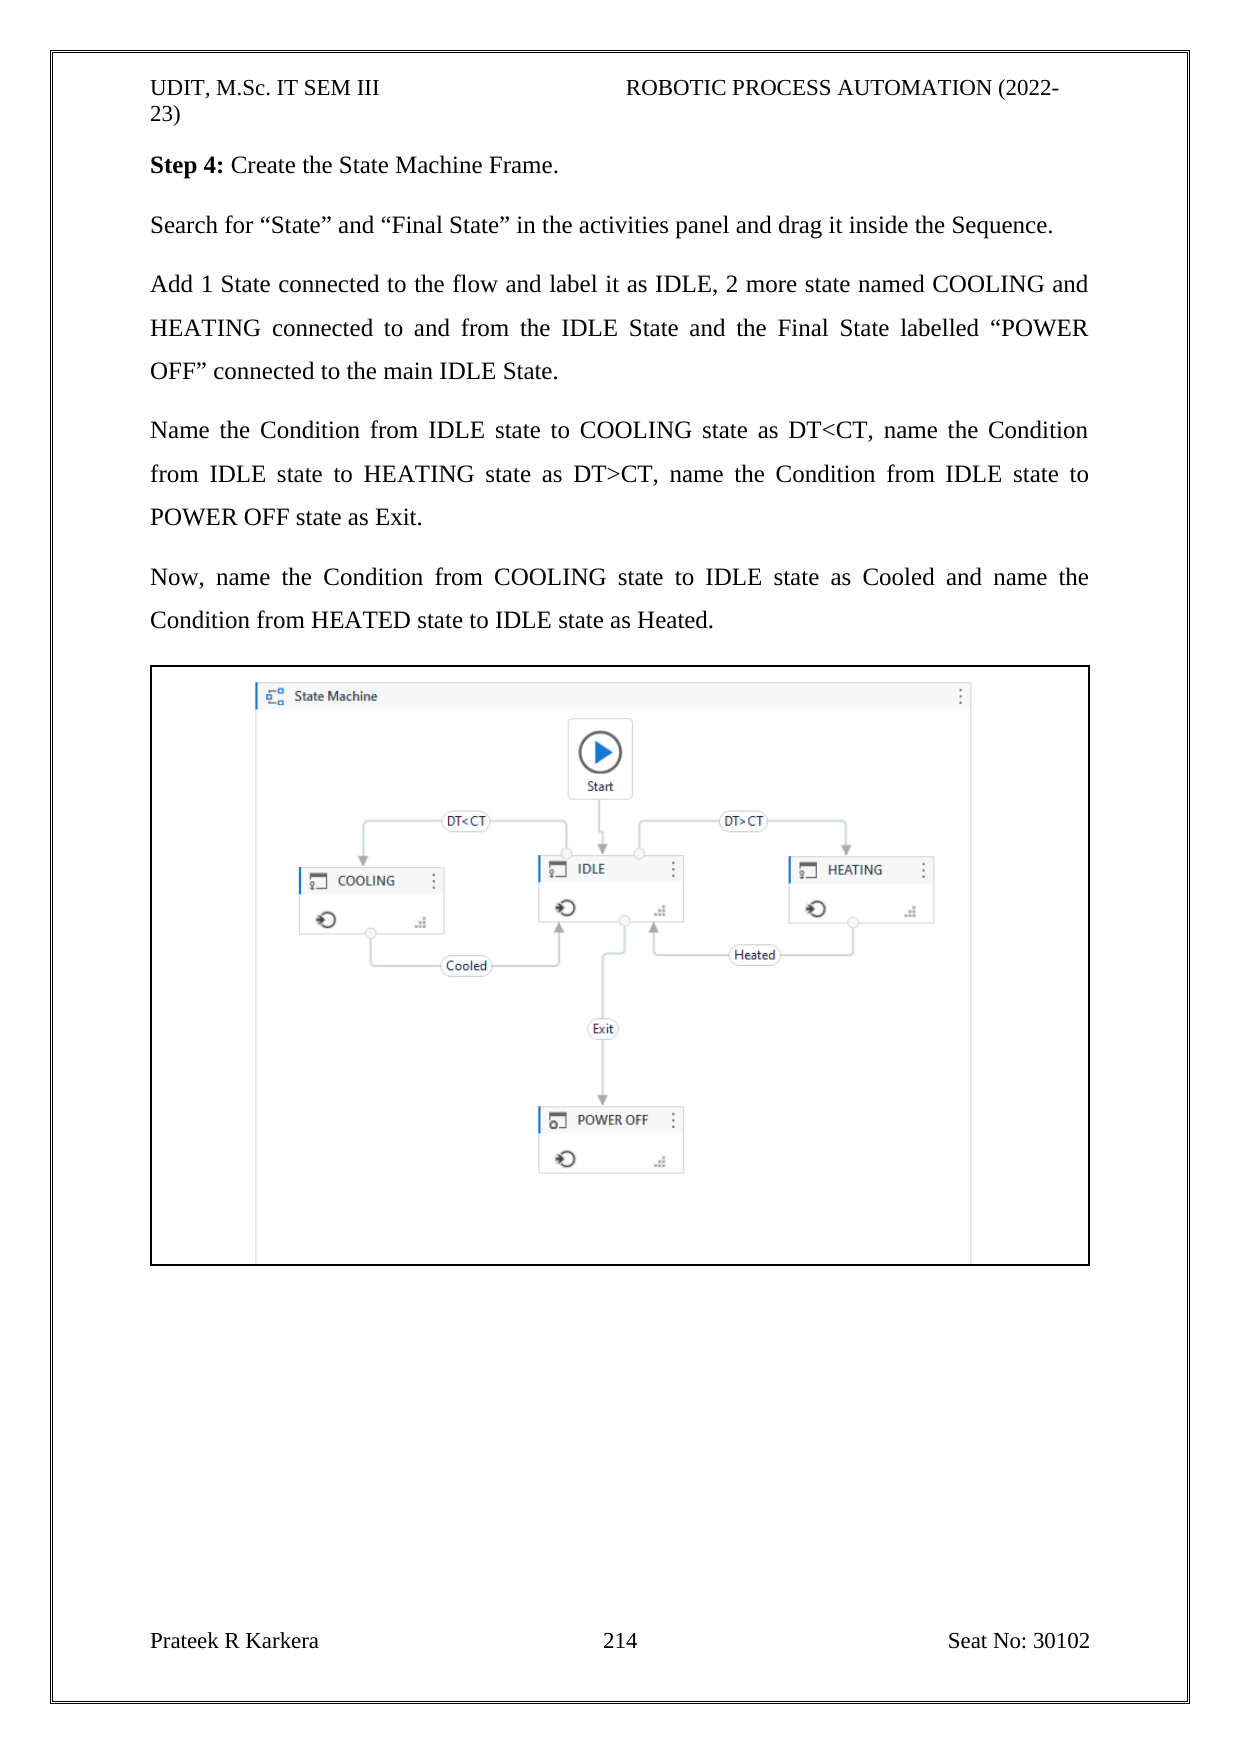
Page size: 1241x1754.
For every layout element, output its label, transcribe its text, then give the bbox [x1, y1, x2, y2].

text Name the Condition from IDLE state to COOLING state as DT<CT, name the Condition from IDLE state to HEATING state as DT>CT, name the Condition from IDLE state to POWER OFF state as Exit. [150, 416, 1090, 531]
picture [152, 667, 1088, 1264]
text Search for “State” and “Final State” in the activities panel and drag it inside the Sequence. [150, 210, 1090, 238]
text Step 4: Create the State Machine Frame. [150, 150, 1090, 179]
text Add 1 State connected to the flow and label it as IDLE, 2 more state named COOLING and HEATING connected to and from the IDLE State and the Final State labelled “POWER OFF” connected to the main IDLE State. [150, 269, 1090, 384]
text Now, name the Condition from COOLING state to IDLE state as Cooled and name the Condition from HEATED state to IDLE state as Heated. [150, 562, 1090, 633]
